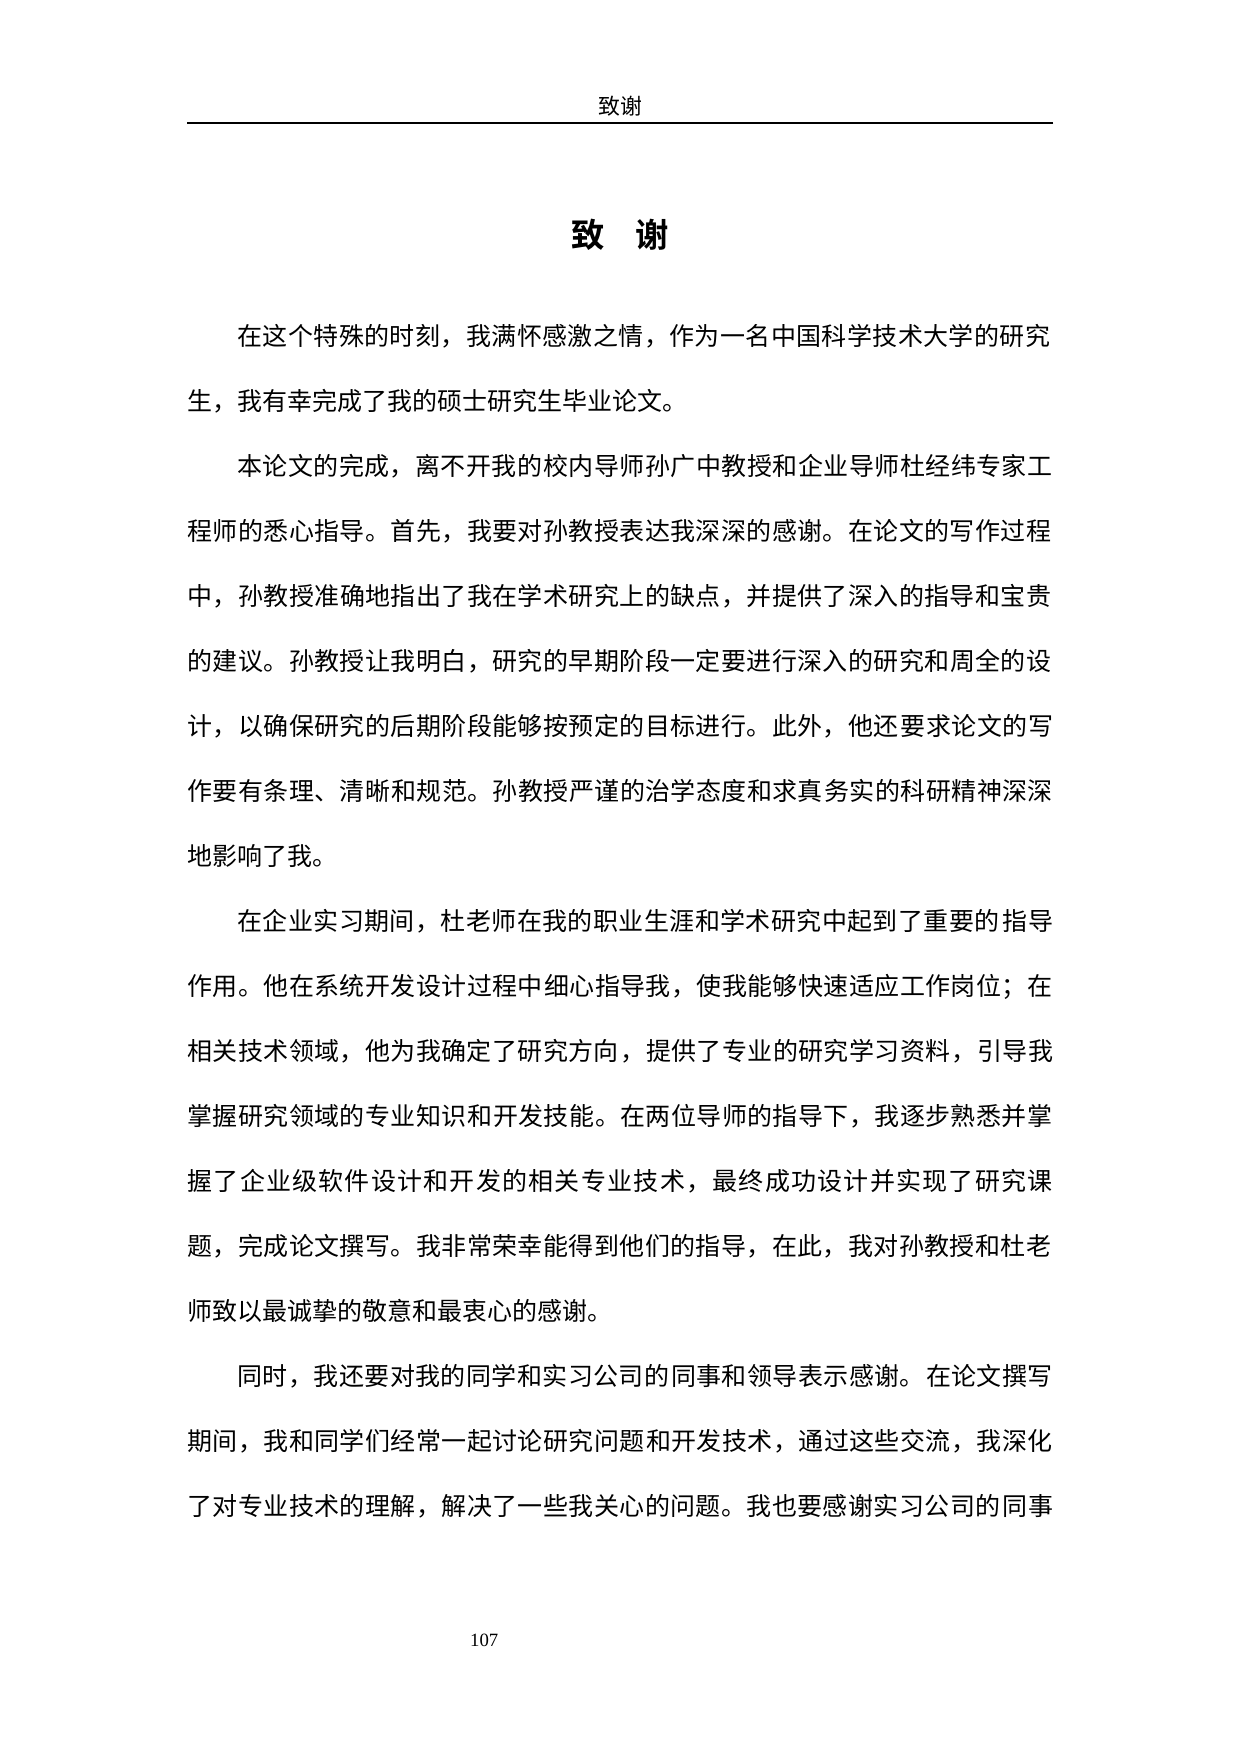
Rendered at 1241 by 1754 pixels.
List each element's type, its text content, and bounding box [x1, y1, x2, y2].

text 本论文的完成，离不开我的校内导师孙广中教授和企业导师杜经纬专家工程师的悉心指导。首先，我要对孙教授表达我深深的感谢。在论文的写作过程中，孙教授准确地指出了我在学术研究上的缺点，并提供了深入的指导和宝贵的建议。孙教授让我明白，研究的早期阶段一定要进行深入的研究和周全的设计，以确保研究的后期阶段能够按预定的目标进行。此外，他还要求论文的写作要有条理、清晰和规范。孙教授严谨的治学态度和求真务实的科研精神深深地影响了我。 [187, 432, 1053, 887]
text 在企业实习期间，杜老师在我的职业生涯和学术研究中起到了重要的指导作用。他在系统开发设计过程中细心指导我，使我能够快速适应工作岗位；在相关技术领域，他为我确定了研究方向，提供了专业的研究学习资料，引导我掌握研究领域的专业知识和开发技能。在两位导师的指导下，我逐步熟悉并掌握了企业级软件设计和开发的相关专业技术，最终成功设计并实现了研究课题，完成论文撰写。我非常荣幸能得到他们的指导，在此，我对孙教授和杜老师致以最诚挚的敬意和最衷心的感谢。 [187, 887, 1053, 1342]
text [187, 1342, 1053, 1537]
text 在这个特殊的时刻，我满怀感激之情，作为一名中国科学技术大学的研究生，我有幸完成了我的硕士研究生毕业论文。 [187, 302, 1053, 432]
text 致 谢 [187, 200, 1053, 265]
